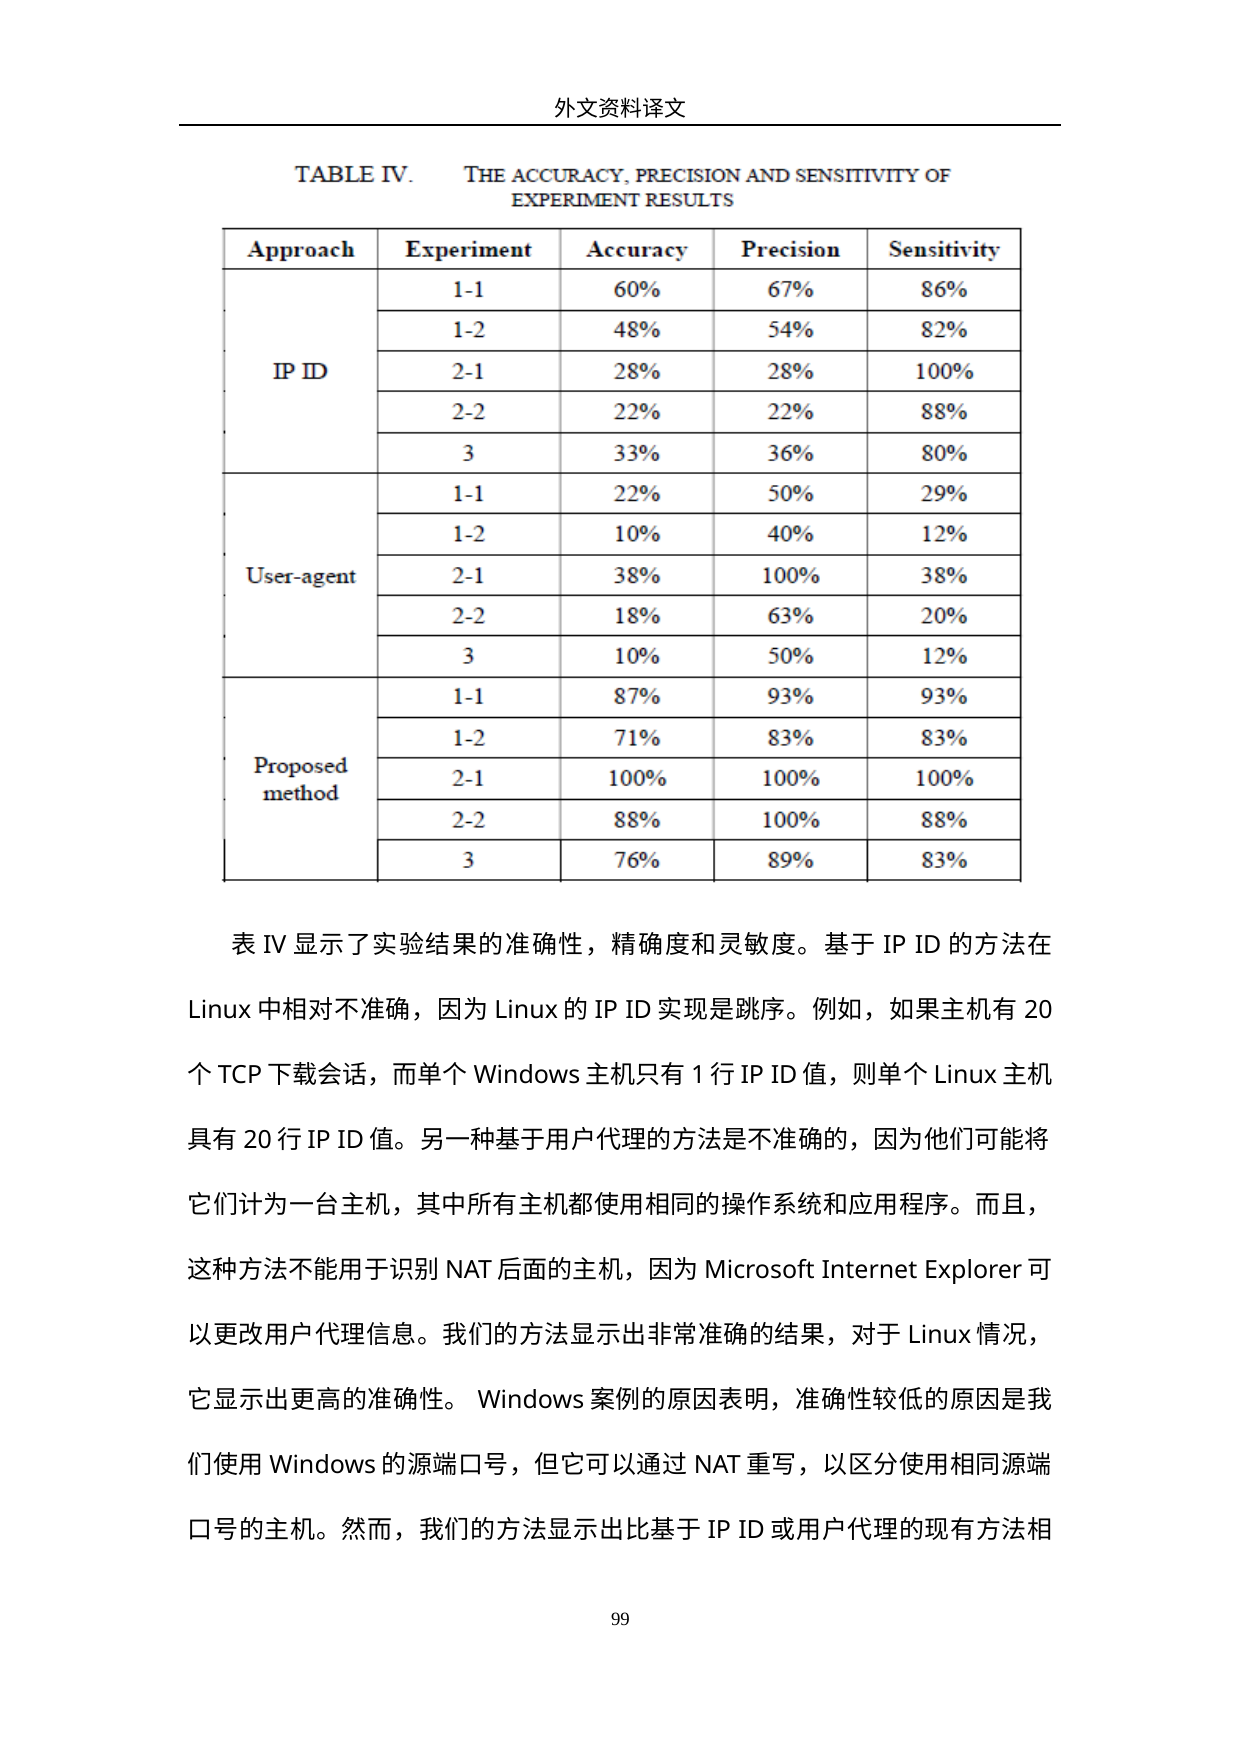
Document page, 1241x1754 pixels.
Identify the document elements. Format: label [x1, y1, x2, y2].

text [187, 910, 1053, 1560]
picture [213, 162, 1028, 891]
